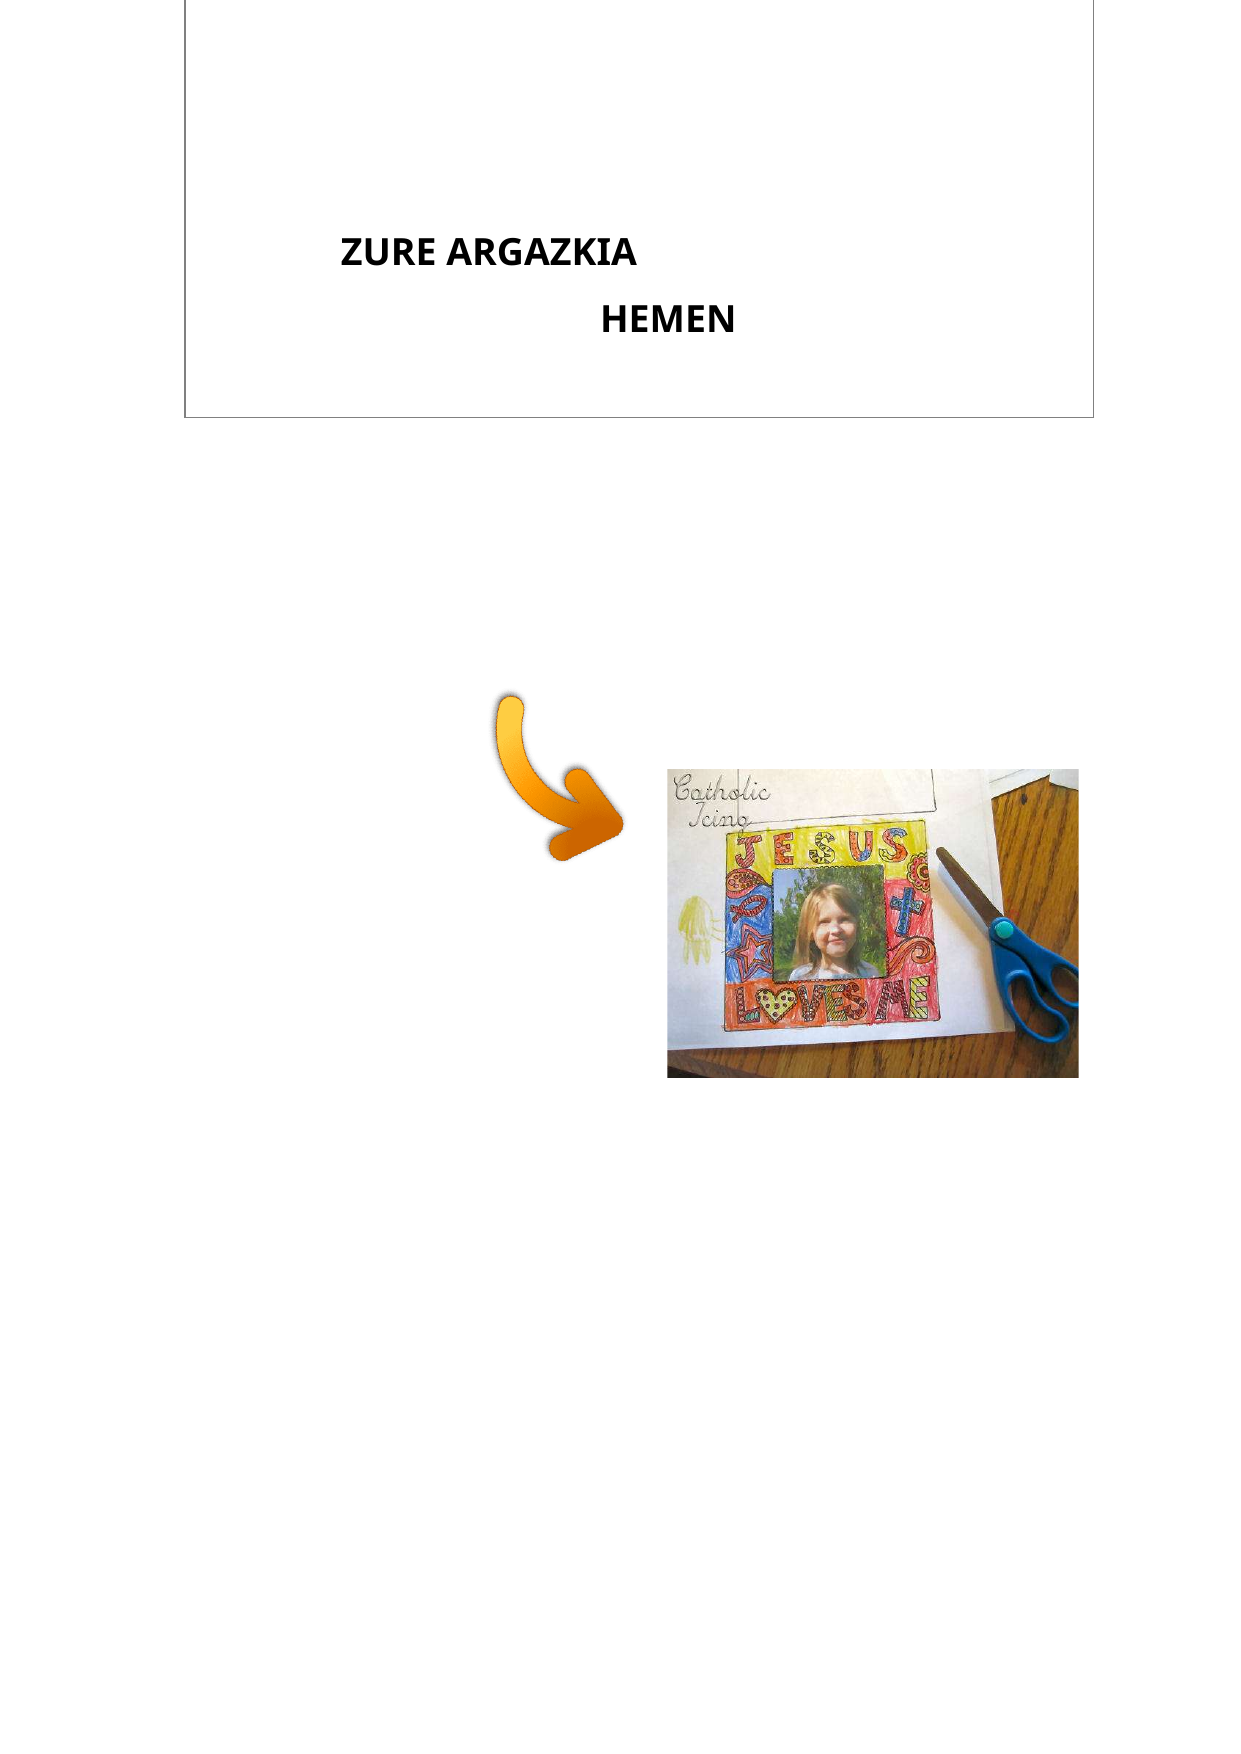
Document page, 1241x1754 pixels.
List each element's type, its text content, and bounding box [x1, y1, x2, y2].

picture [667, 769, 1079, 1078]
picture [452, 677, 659, 885]
text ZURE ARGAZKIA [150, 225, 1090, 276]
text HEMEN [150, 293, 1090, 344]
